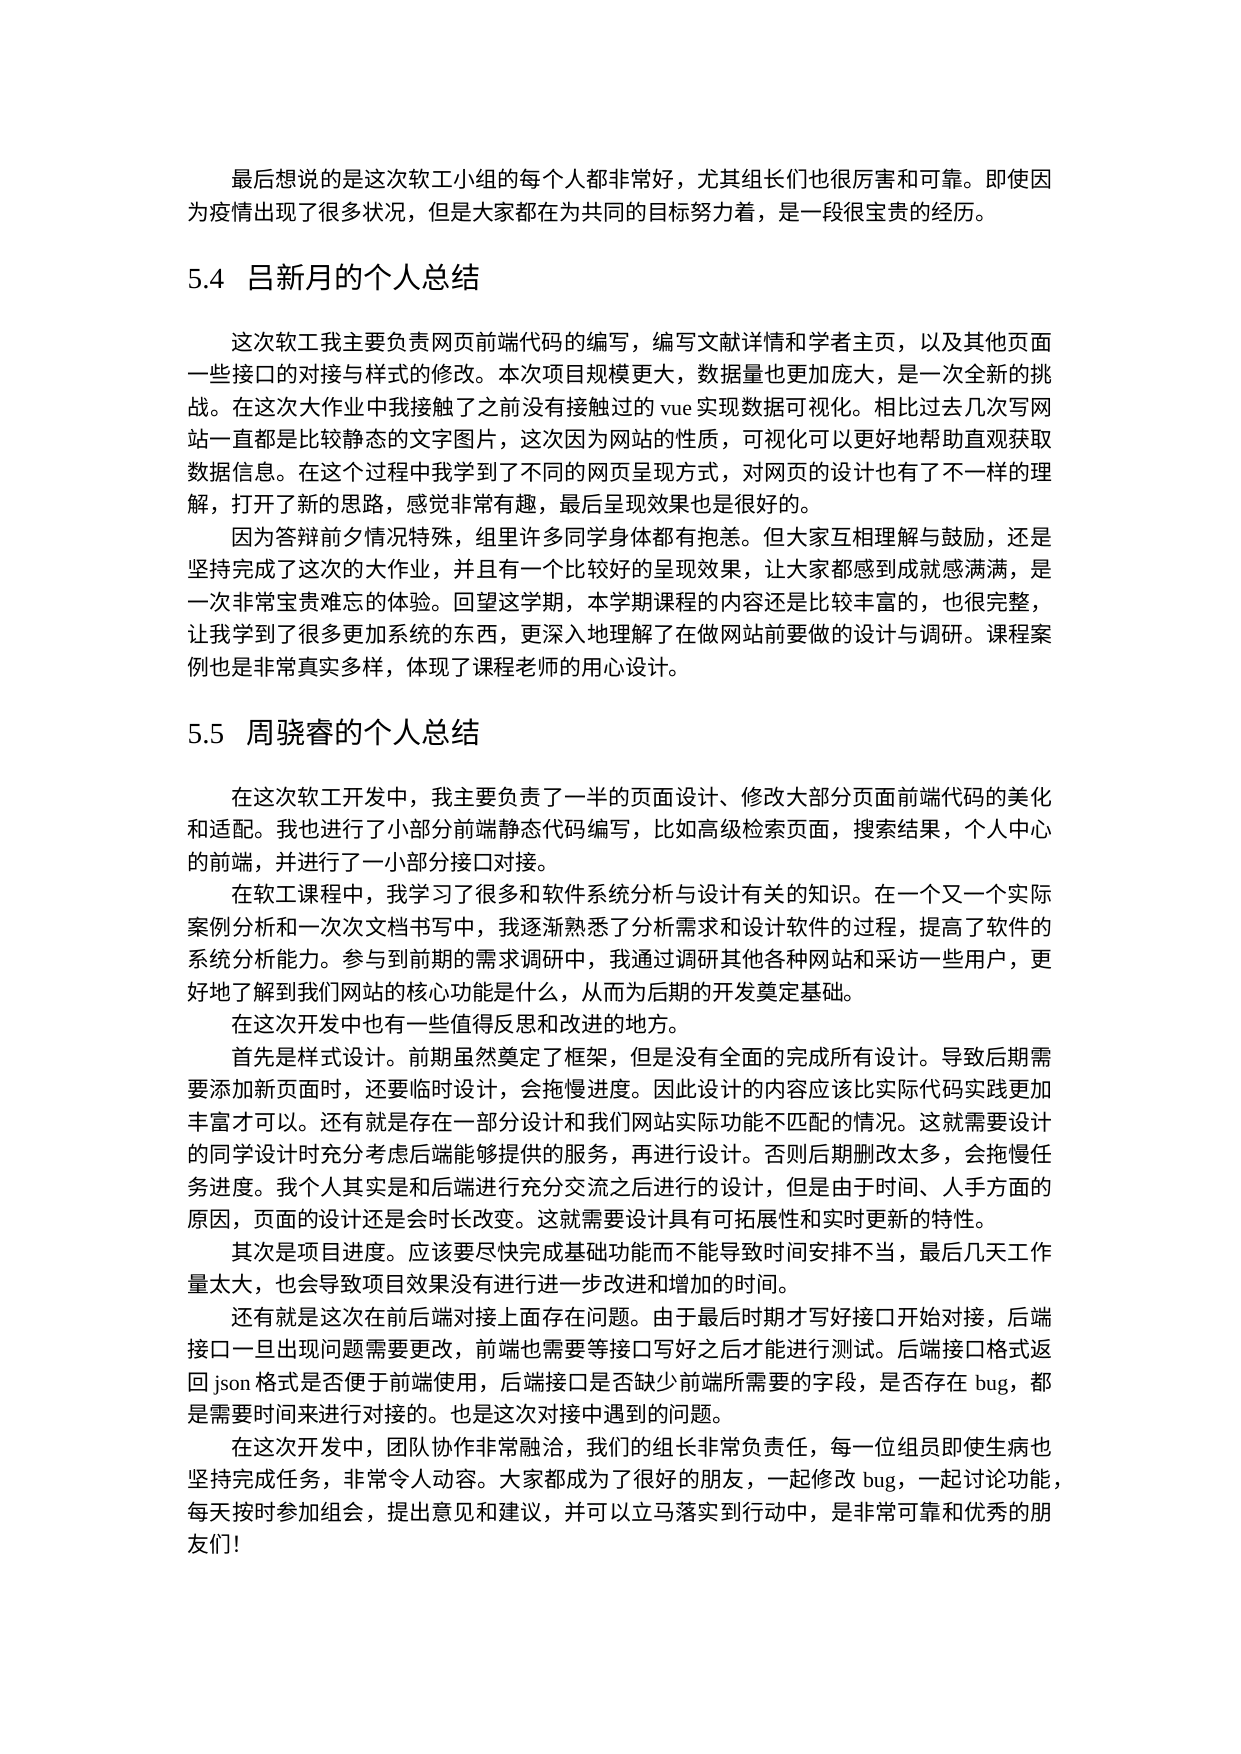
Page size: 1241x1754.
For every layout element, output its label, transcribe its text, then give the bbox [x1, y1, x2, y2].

text 因为答辩前夕情况特殊，组里许多同学身体都有抱恙。但大家互相理解与鼓励，还是坚持完成了这次的大作业，并且有一个比较好的呈现效果，让大家都感到成就感满满，是一次非常宝贵难忘的体验。回望这学期，本学期课程的内容还是比较丰富的，也很完整，让我学到了很多更加系统的东西，更深入地理解了在做网站前要做的设计与调研。课程案例也是非常真实多样，体现了课程老师的用心设计。 [187, 519, 1053, 682]
text 这次软工我主要负责网页前端代码的编写，编写文献详情和学者主页，以及其他页面一些接口的对接与样式的修改。本次项目规模更大，数据量也更加庞大，是一次全新的挑战。在这次大作业中我接触了之前没有接触过的vue实现数据可视化。相比过去几次写网站一直都是比较静态的文字图片，这次因为网站的性质，可视化可以更好地帮助直观获取数据信息。在这个过程中我学到了不同的网页呈现方式，对网页的设计也有了不一样的理解，打开了新的思路，感觉非常有趣，最后呈现效果也是很好的。 [187, 324, 1053, 519]
text 还有就是这次在前后端对接上面存在问题。由于最后时期才写好接口开始对接，后端接口一旦出现问题需要更改，前端也需要等接口写好之后才能进行测试。后端接口格式返回json格式是否便于前端使用，后端接口是否缺少前端所需要的字段，是否存在bug，都是需要时间来进行对接的。也是这次对接中遇到的问题。 [187, 1299, 1053, 1429]
text 在这次软工开发中，我主要负责了一半的页面设计、修改大部分页面前端代码的美化和适配。我也进行了小部分前端静态代码编写，比如高级检索页面，搜索结果，个人中心的前端，并进行了一小部分接口对接。 [187, 779, 1053, 877]
text 其次是项目进度。应该要尽快完成基础功能而不能导致时间安排不当，最后几天工作量太大，也会导致项目效果没有进行进一步改进和增加的时间。 [187, 1234, 1053, 1299]
subtitle 吕新月的个人总结 [187, 243, 1053, 308]
text 在这次开发中，团队协作非常融洽，我们的组长非常负责任，每一位组员即使生病也坚持完成任务，非常令人动容。大家都成为了很好的朋友，一起修改bug，一起讨论功能，每天按时参加组会，提出意见和建议，并可以立马落实到行动中，是非常可靠和优秀的朋友们！ [187, 1429, 1053, 1559]
text 在这次开发中也有一些值得反思和改进的地方。 [187, 1007, 1053, 1039]
text 在软工课程中，我学习了很多和软件系统分析与设计有关的知识。在一个又一个实际案例分析和一次次文档书写中，我逐渐熟悉了分析需求和设计软件的过程，提高了软件的系统分析能力。参与到前期的需求调研中，我通过调研其他各种网站和采访一些用户，更好地了解到我们网站的核心功能是什么，从而为后期的开发奠定基础。 [187, 877, 1053, 1007]
text 首先是样式设计。前期虽然奠定了框架，但是没有全面的完成所有设计。导致后期需要添加新页面时，还要临时设计，会拖慢进度。因此设计的内容应该比实际代码实践更加丰富才可以。还有就是存在一部分设计和我们网站实际功能不匹配的情况。这就需要设计的同学设计时充分考虑后端能够提供的服务，再进行设计。否则后期删改太多，会拖慢任务进度。我个人其实是和后端进行充分交流之后进行的设计，但是由于时间、人手方面的原因，页面的设计还是会时长改变。这就需要设计具有可拓展性和实时更新的特性。 [187, 1039, 1053, 1234]
text 最后想说的是这次软工小组的每个人都非常好，尤其组长们也很厉害和可靠。即使因为疫情出现了很多状况，但是大家都在为共同的目标努力着，是一段很宝贵的经历。 [187, 162, 1053, 227]
subtitle 周骁睿的个人总结 [187, 698, 1053, 763]
